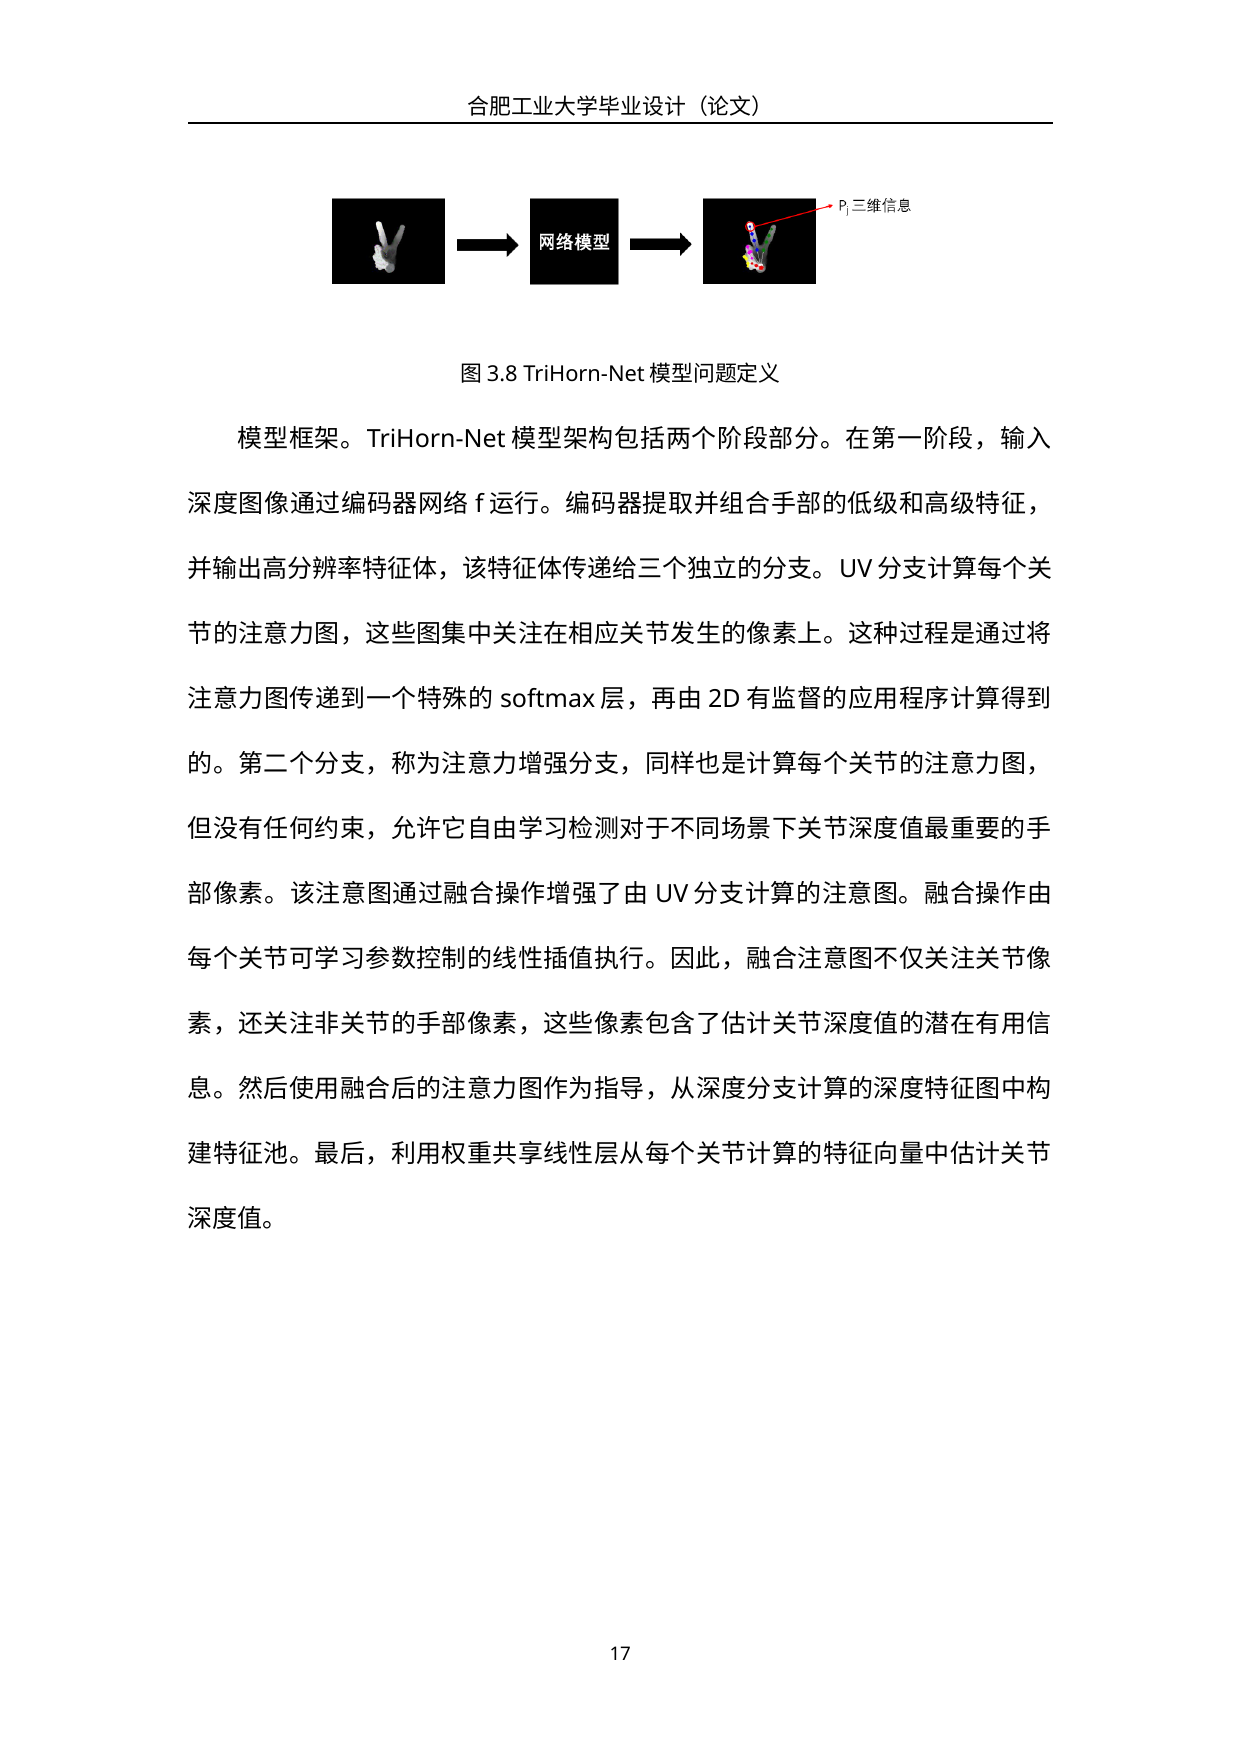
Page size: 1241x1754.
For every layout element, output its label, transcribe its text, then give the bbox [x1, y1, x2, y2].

picture [319, 162, 922, 311]
text 模型框架。TriHorn-Net模型架构包括两个阶段部分。在第一阶段，输入深度图像通过编码器网络f运行。编码器提取并组合手部的低级和高级特征，并输出高分辨率特征体，该特征体传递给三个独立的分支。UV分支计算每个关节的注意力图，这些图集中关注在相应关节发生的像素上。这种过程是通过将注意力图传递到一个特殊的softmax层，再由2D有监督的应用程序计算得到的。第二个分支，称为注意力增强分支，同样也是计算每个关节的注意力图，但没有任何约束，允许它自由学习检测对于不同场景下关节深度值最重要的手部像素。该注意图通过融合操作增强了由UV分支计算的注意图。融合操作由每个关节可学习参数控制的线性插值执行。因此，融合注意图不仅关注关节像素，还关注非关节的手部像素，这些像素包含了估计关节深度值的潜在有用信息。然后使用融合后的注意力图作为指导，从深度分支计算的深度特征图中构建特征池。最后，利用权重共享线性层从每个关节计算的特征向量中估计关节深度值。 [187, 404, 1053, 1249]
